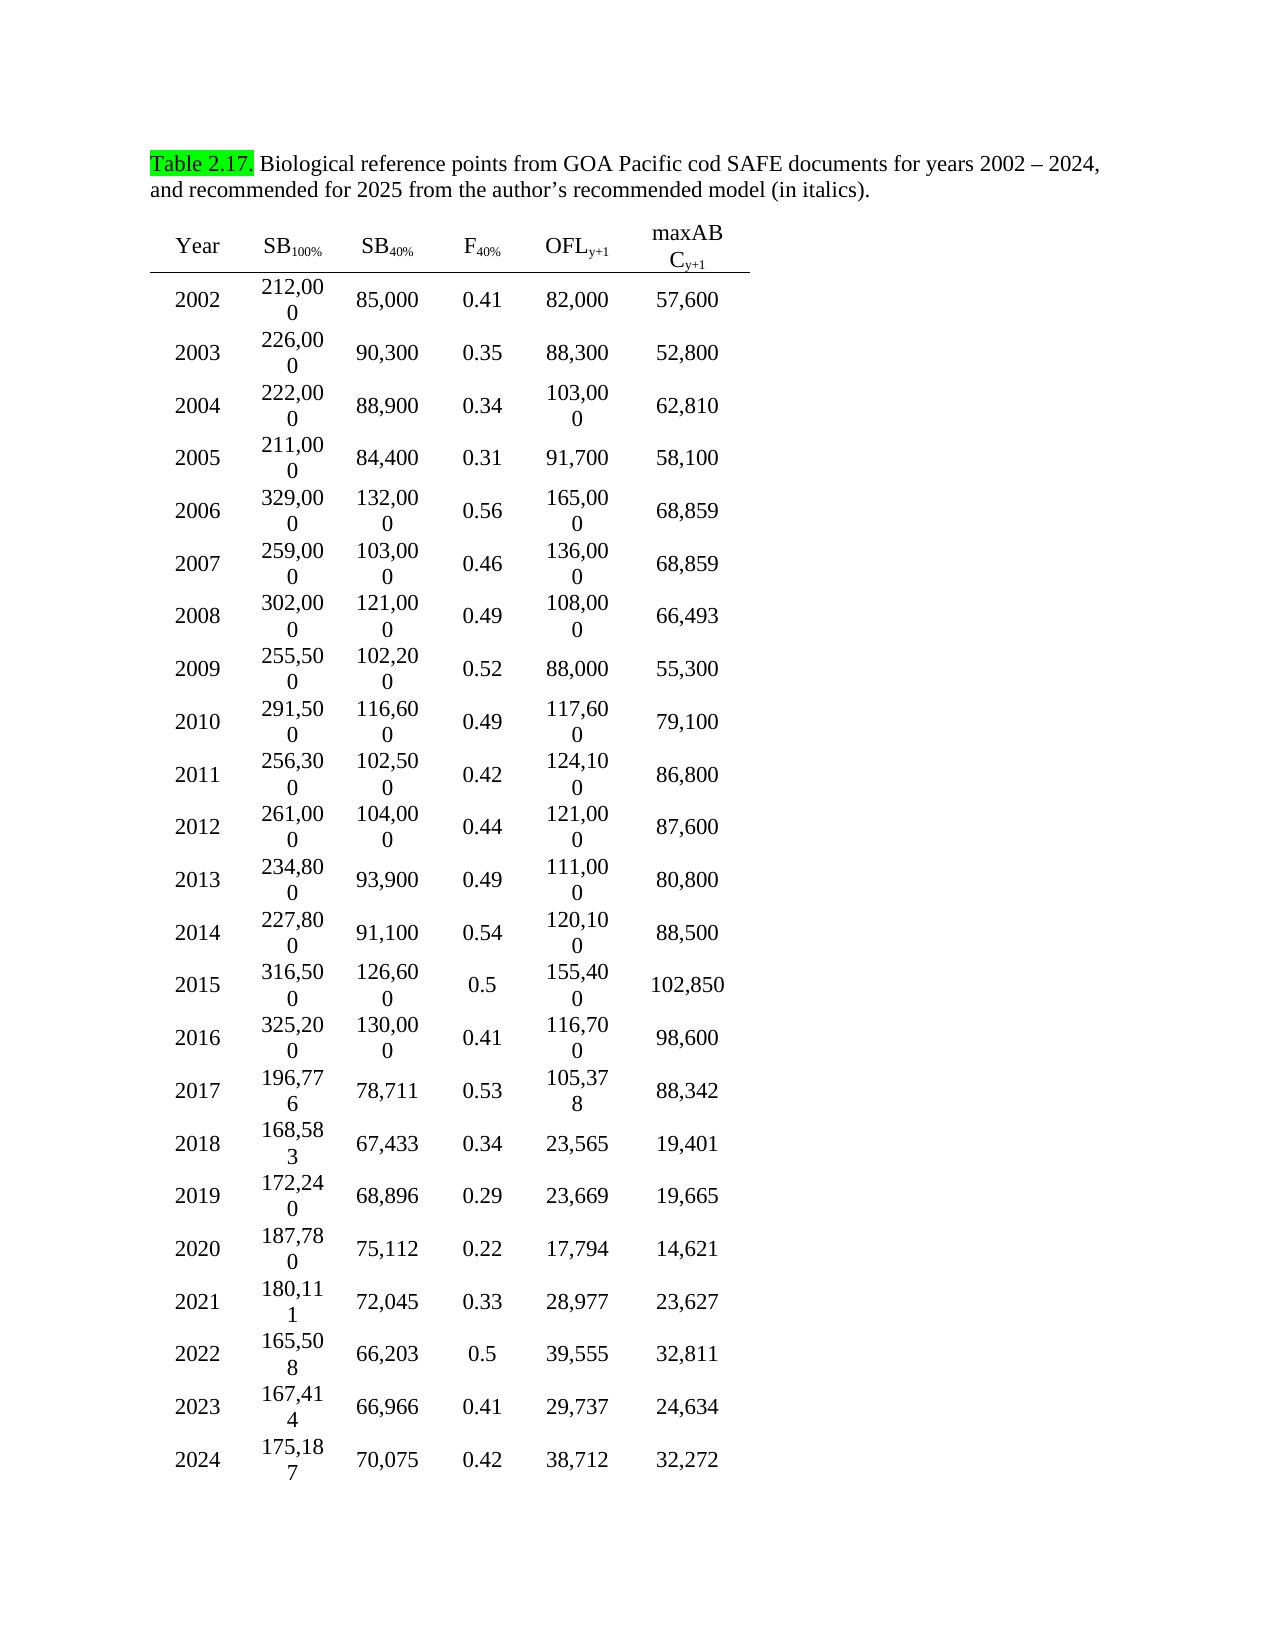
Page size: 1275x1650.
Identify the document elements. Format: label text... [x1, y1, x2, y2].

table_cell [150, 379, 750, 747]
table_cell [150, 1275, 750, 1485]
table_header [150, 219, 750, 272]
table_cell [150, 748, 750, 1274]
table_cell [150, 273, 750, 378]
subtitle Table 2.17. Biological reference points from GOA Pacific cod SAFE documents for years 2002 – 2024, and recommended for 2025 from the author’s recommended model (in italics). [150, 150, 1125, 203]
